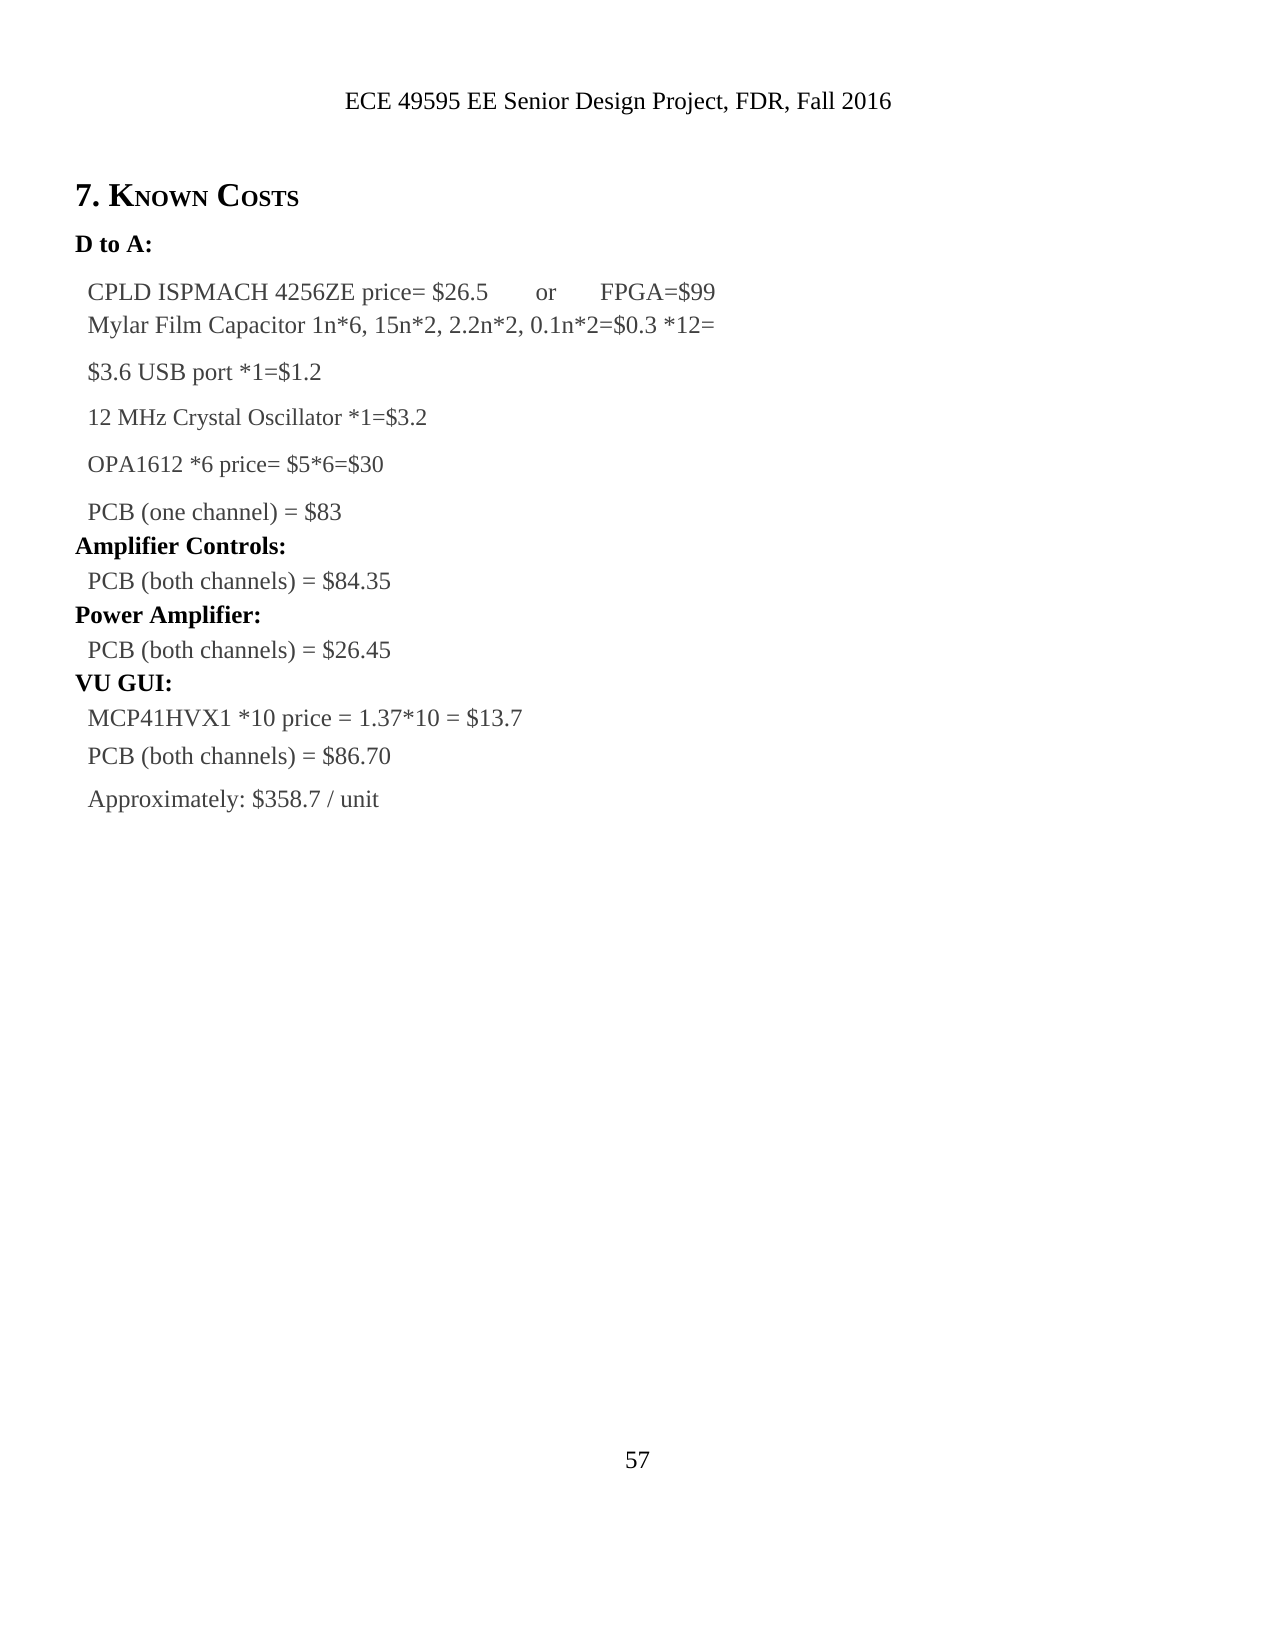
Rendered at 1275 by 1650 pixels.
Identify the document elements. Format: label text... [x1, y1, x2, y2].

text 7. KNOWN COSTS [75, 175, 892, 214]
text ECE 49595 EE Senior Design Project, FDR, Fall 2016 [75, 86, 892, 115]
text MCP41HVX1 *10 price = 1.37*10 = $13.7 PCB (both channels) = $86.70 [87, 703, 523, 770]
text ​CPLD ISPMACH 4256ZE price= $26.5 or FPGA=$99 [87, 273, 892, 307]
text Power Amplifier: [75, 600, 892, 628]
text Mylar Film Capacitor 1n*6, 15n*2, 2.2n*2, 0.1n*2=$0.3 *12= $3.6 USB port *1=$1.2 [87, 310, 764, 385]
text PCB (both channels) = $84.35 [87, 566, 892, 595]
text VU GUI: [75, 668, 892, 697]
text 57 [625, 1445, 892, 1474]
text PCB (one channel) = $83 [87, 497, 892, 526]
text PCB (both channels) = $26.45 [87, 635, 892, 663]
text D to A: [75, 229, 892, 258]
text Amplifier Controls: [75, 531, 892, 560]
text Approximately: $358.7 / unit [87, 784, 892, 813]
text 12 MHz Crystal Oscillator *1=$3.2 OPA1612 *6 price= $5*6=$30 [87, 403, 442, 478]
